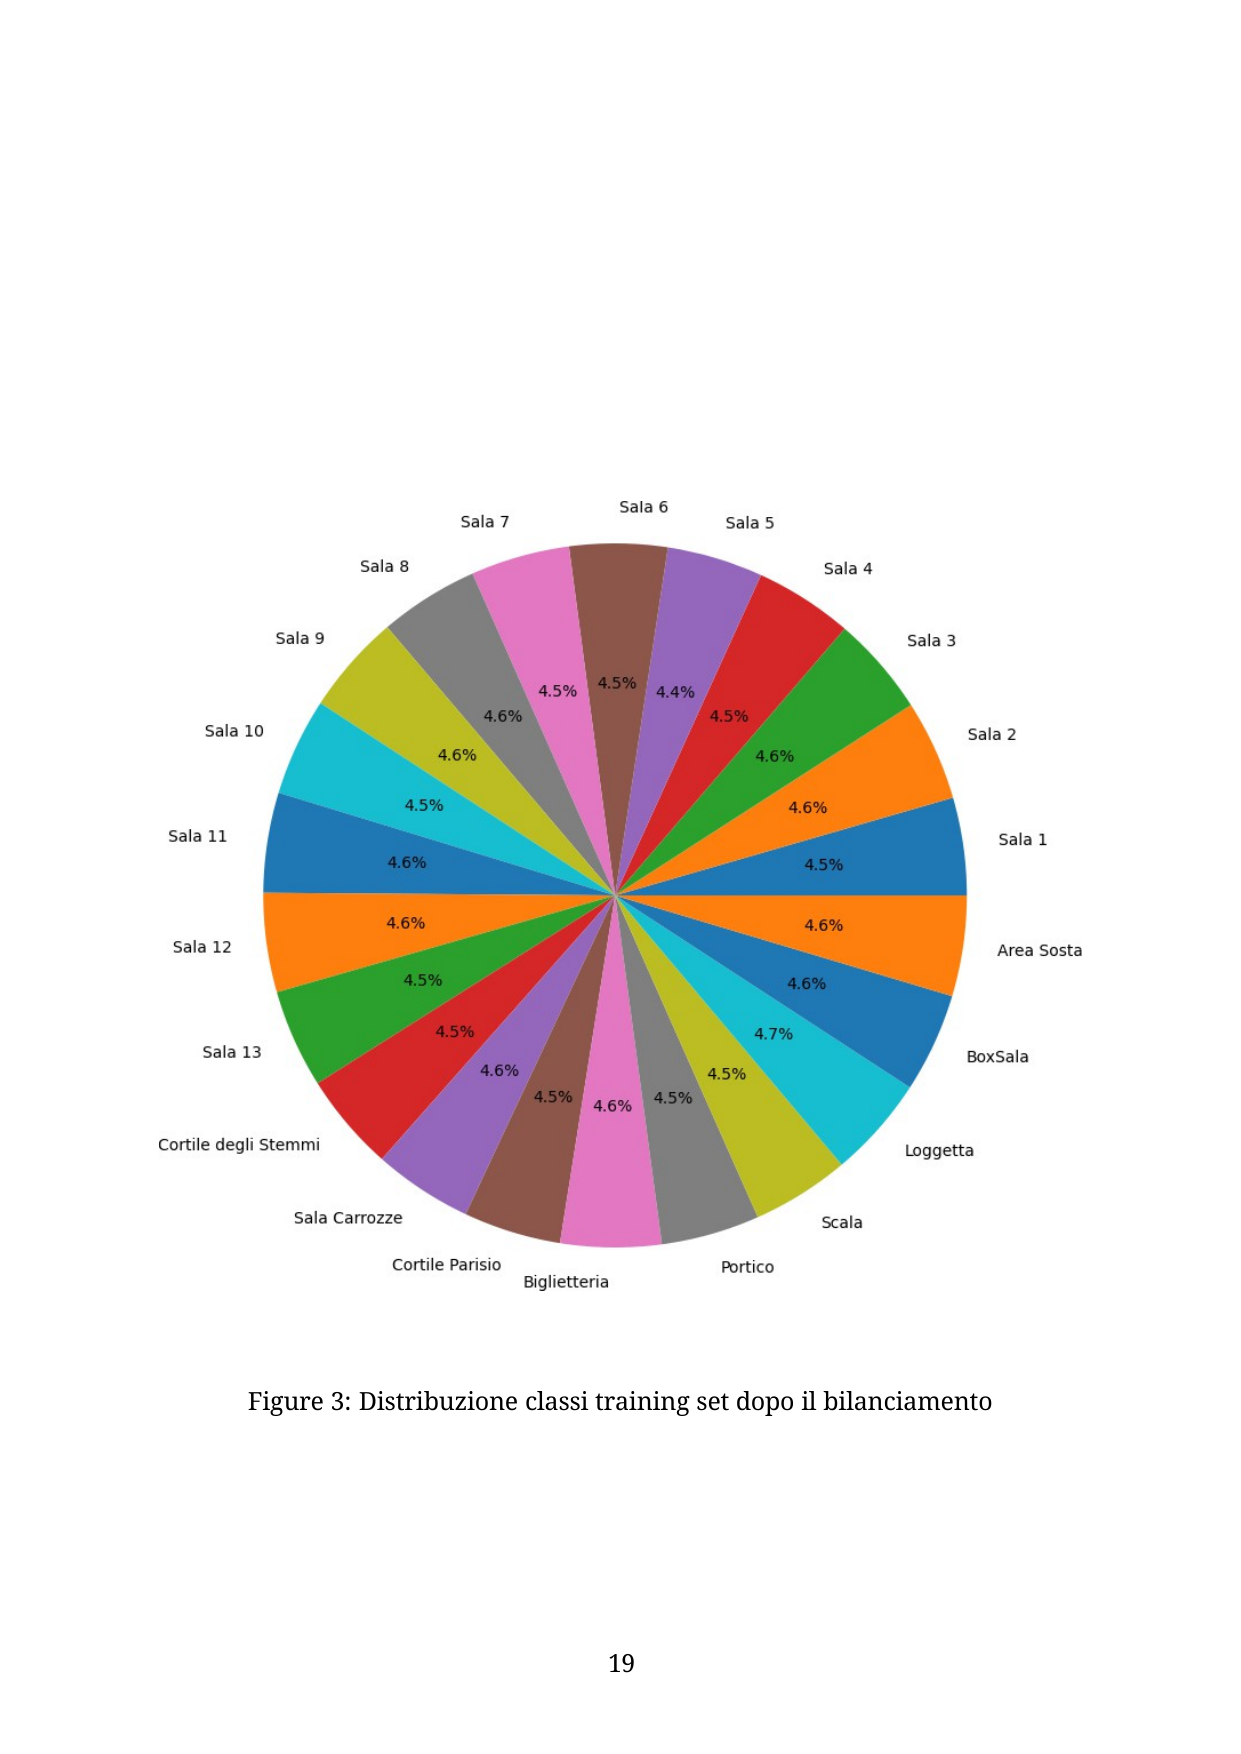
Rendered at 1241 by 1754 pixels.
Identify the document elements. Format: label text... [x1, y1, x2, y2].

picture [158, 501, 1082, 1291]
text Figure 3: Distribuzione classi training set dopo il bilanciamento [117, 1384, 1124, 1418]
